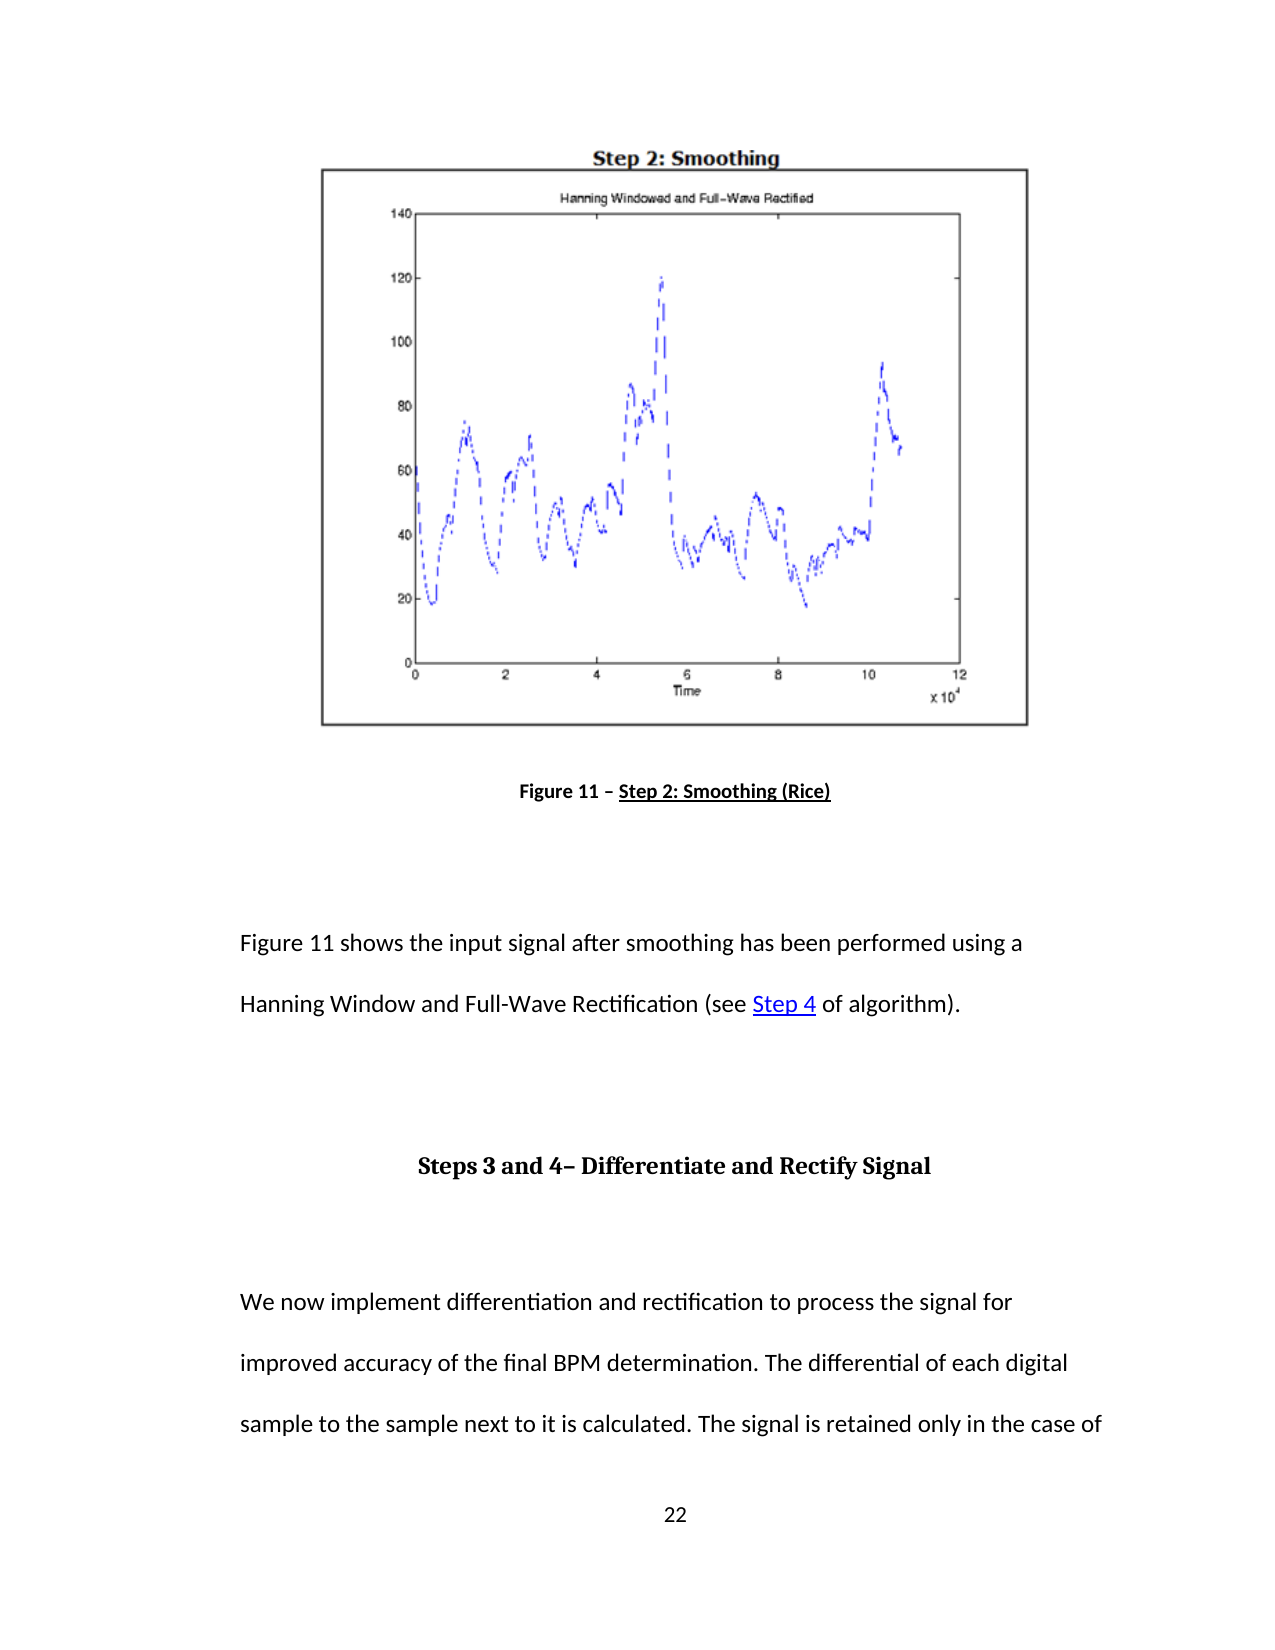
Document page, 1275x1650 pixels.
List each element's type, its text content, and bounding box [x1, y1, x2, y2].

text Figure 11 – Step 2: Smoothing (Rice) [240, 779, 1110, 804]
subtitle Steps 3 and 4– Differentiate and Rectify Signal [240, 1152, 1110, 1181]
text Figure 11 shows the input signal after smoothing has been performed using a Hanning Window and Full-Wave Rectification (see Step 4 of algorithm). [240, 927, 1110, 1019]
picture [317, 150, 1033, 730]
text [240, 1286, 1110, 1439]
